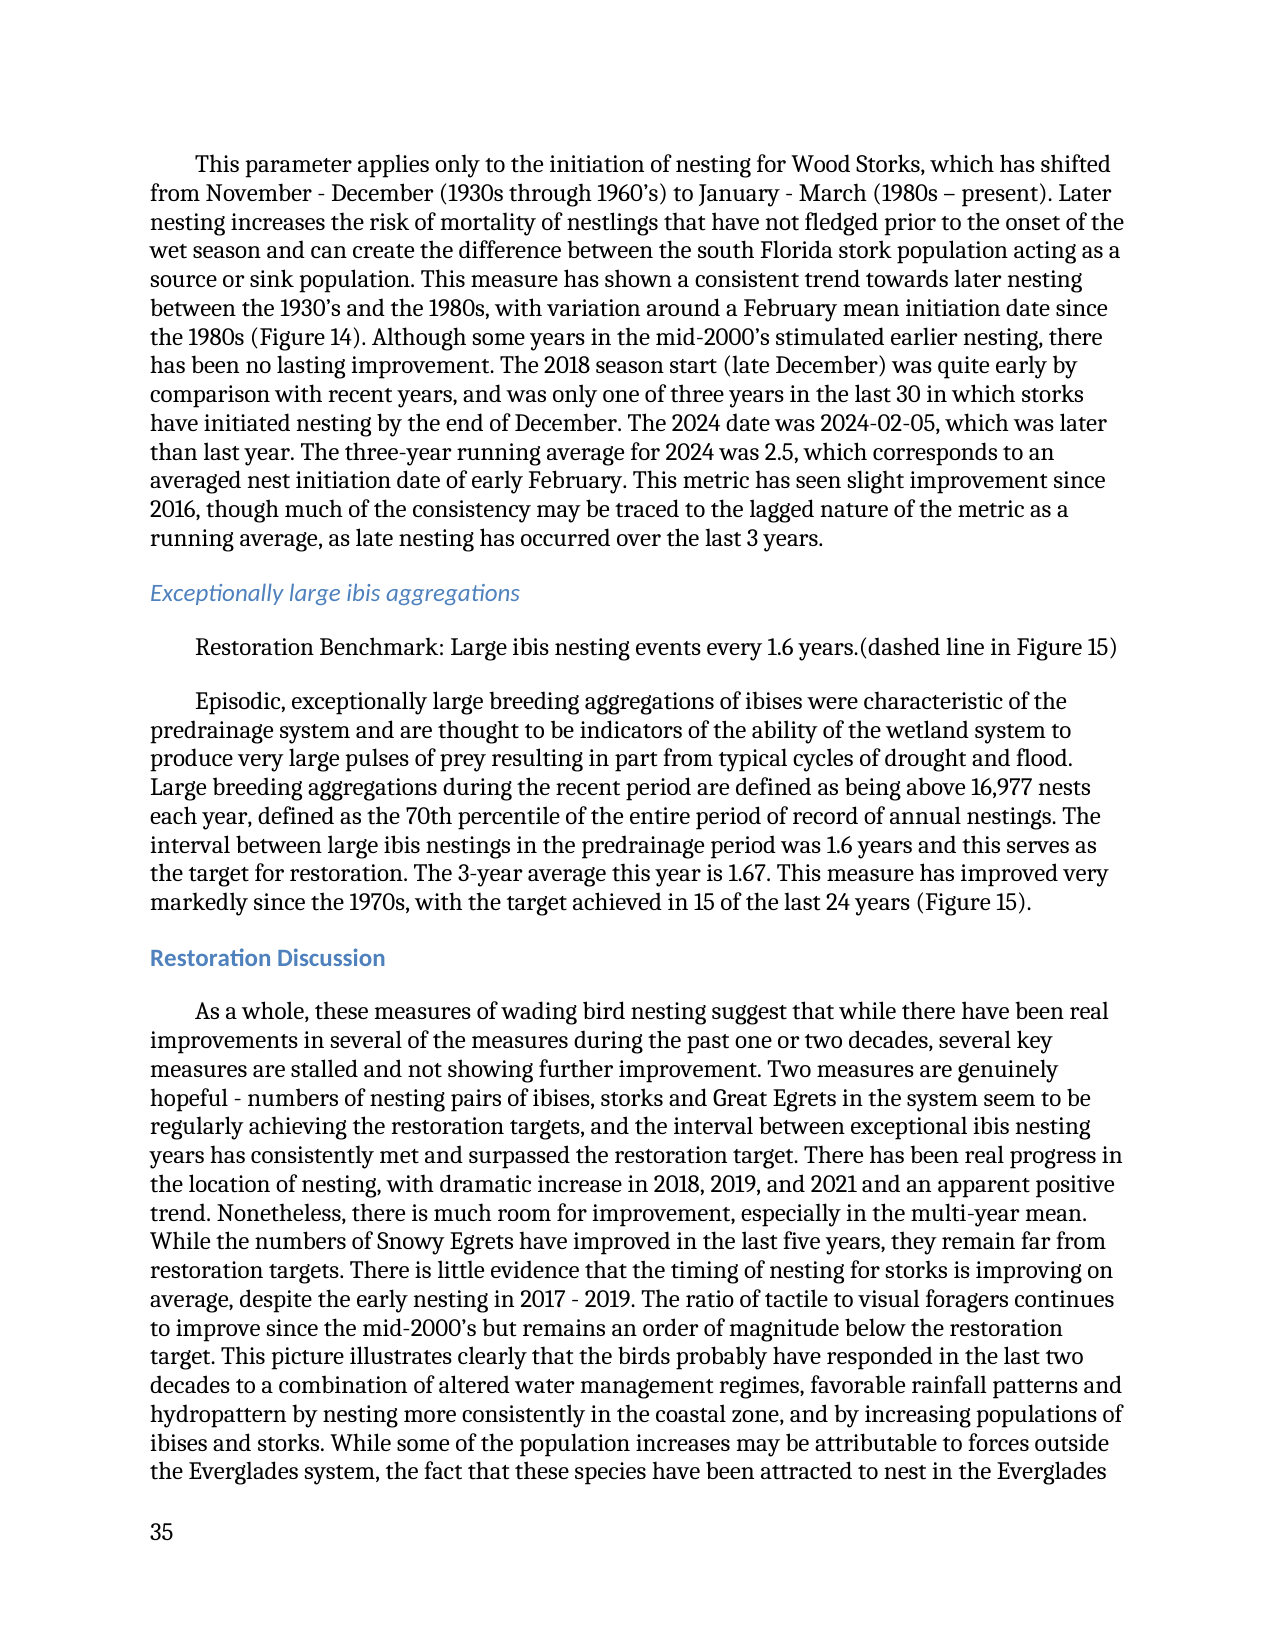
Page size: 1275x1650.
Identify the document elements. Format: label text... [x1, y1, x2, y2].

text Episodic, exceptionally large breeding aggregations of ibises were characteristic of the predrainage system and are thought to be indicators of the ability of the wetland system to produce very large pulses of prey resulting in part from typical cycles of drought and flood. Large breeding aggregations during the recent period are defined as being above 16,977 nests each year, defined as the 70th percentile of the entire period of record of annual nestings. The interval between large ibis nestings in the predrainage period was 1.6 years and this serves as the target for restoration. The 3-year average this year is 1.67. This measure has improved very markedly since the 1970s, with the target achieved in 15 of the last 24 years (Figure 15). [150, 687, 1125, 917]
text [150, 997, 1125, 1486]
subtitle Restoration Discussion [150, 942, 1125, 972]
text Restoration Benchmark: Large ibis nesting events every 1.6 years.(dashed line in Figure 15) [150, 633, 1125, 662]
subtitle Exceptionally large ibis aggregations [150, 577, 1125, 608]
text This parameter applies only to the initiation of nesting for Wood Storks, which has shifted from November - December (1930s through 1960’s) to January - March (1980s – present). Later nesting increases the risk of mortality of nestlings that have not fledged prior to the onset of the wet season and can create the difference between the south Florida stork population acting as a source or sink population. This measure has shown a consistent trend towards later nesting between the 1930’s and the 1980s, with variation around a February mean initiation date since the 1980s (Figure 14). Although some years in the mid-2000’s stimulated earlier nesting, there has been no lasting improvement. The 2018 season start (late December) was quite early by comparison with recent years, and was only one of three years in the last 30 in which storks have initiated nesting by the end of December. The 2024 date was 2024-02-05, which was later than last year. The three-year running average for 2024 was 2.5, which corresponds to an averaged nest initiation date of early February. This metric has seen slight improvement since 2016, though much of the consistency may be traced to the lagged nature of the metric as a running average, as late nesting has occurred over the last 3 years. [150, 150, 1125, 552]
